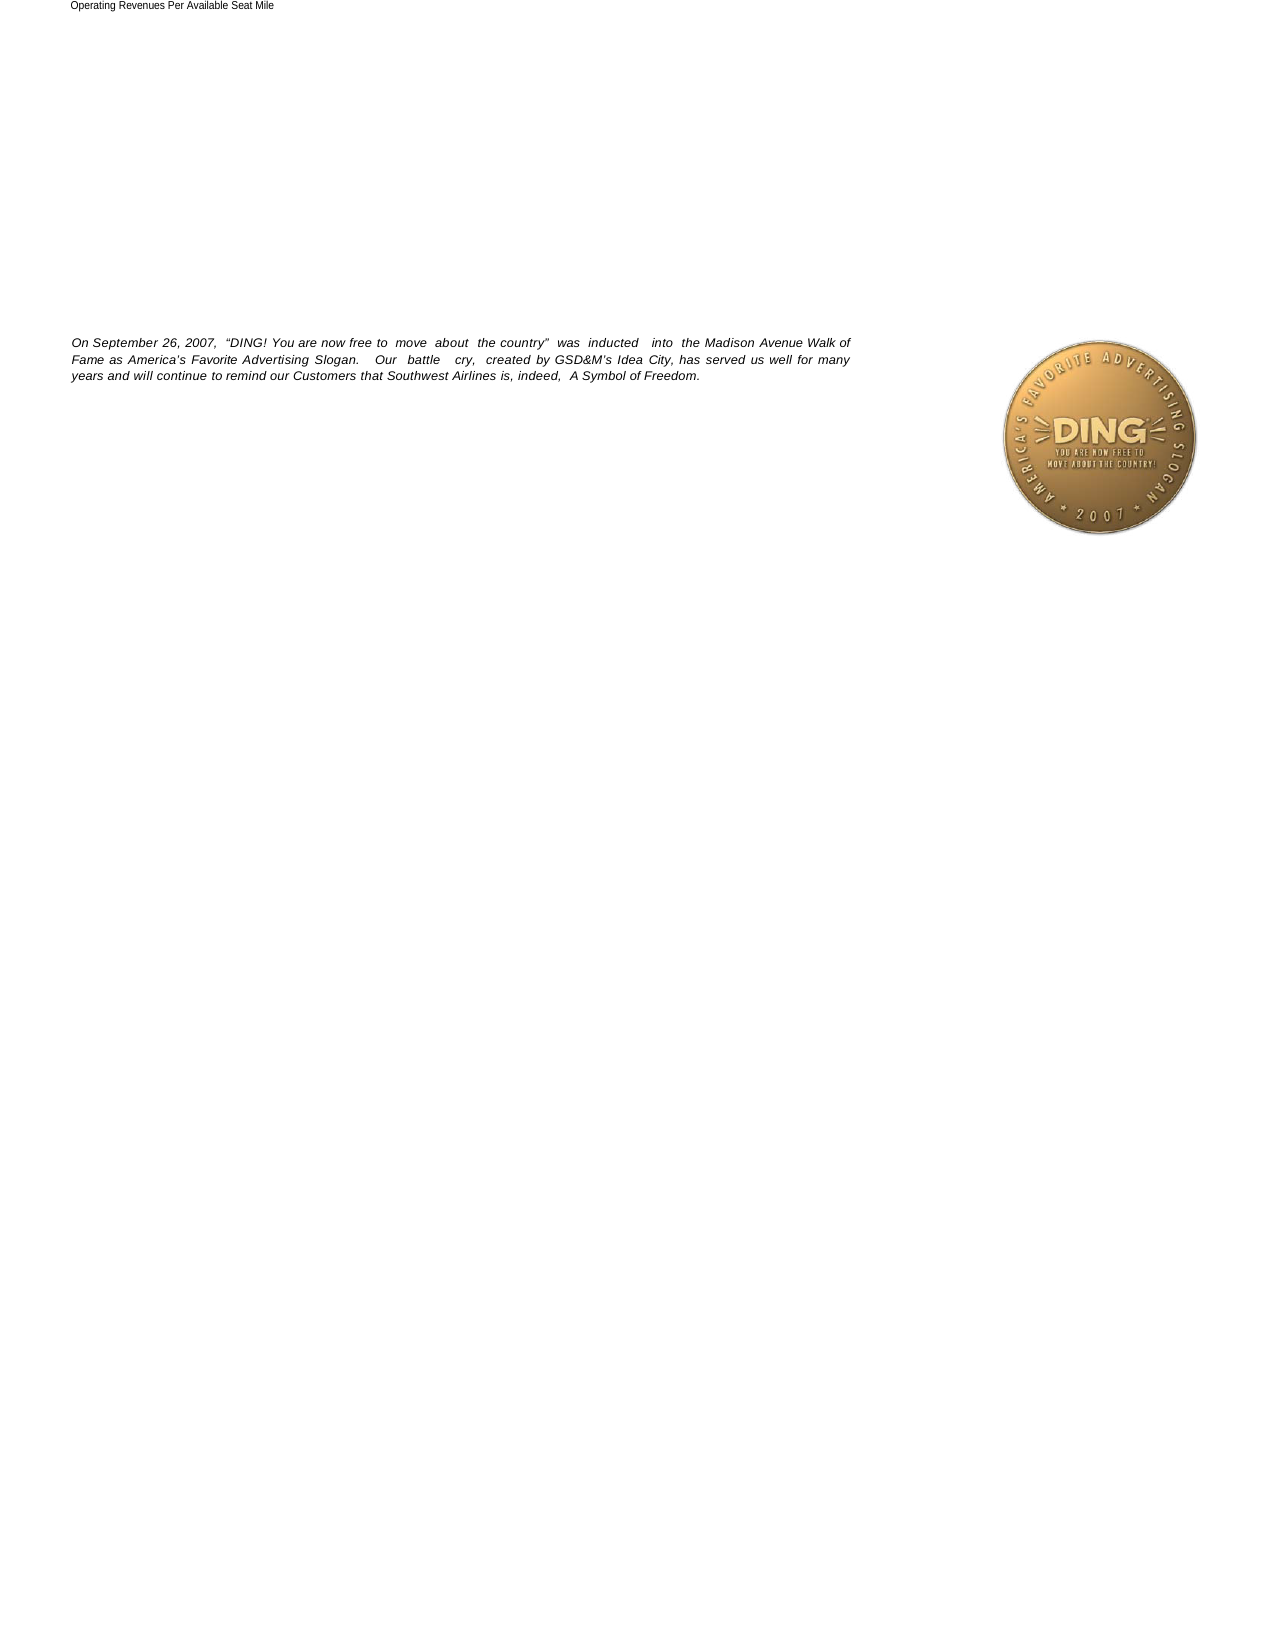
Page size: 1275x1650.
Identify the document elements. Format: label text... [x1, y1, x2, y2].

text On September 26, 2007, “DING! You are now free to move about the country” was inducted into the Madison Avenue Walk of Fame as America’s Favorite Advertising Slogan. Our battle cry, created by GSD&M’s Idea City, has served us well for many years and will continue to remind our Customers that Southwest Airlines is, indeed, A Symbol of Freedom. [71, 336, 851, 383]
picture [994, 331, 1204, 540]
